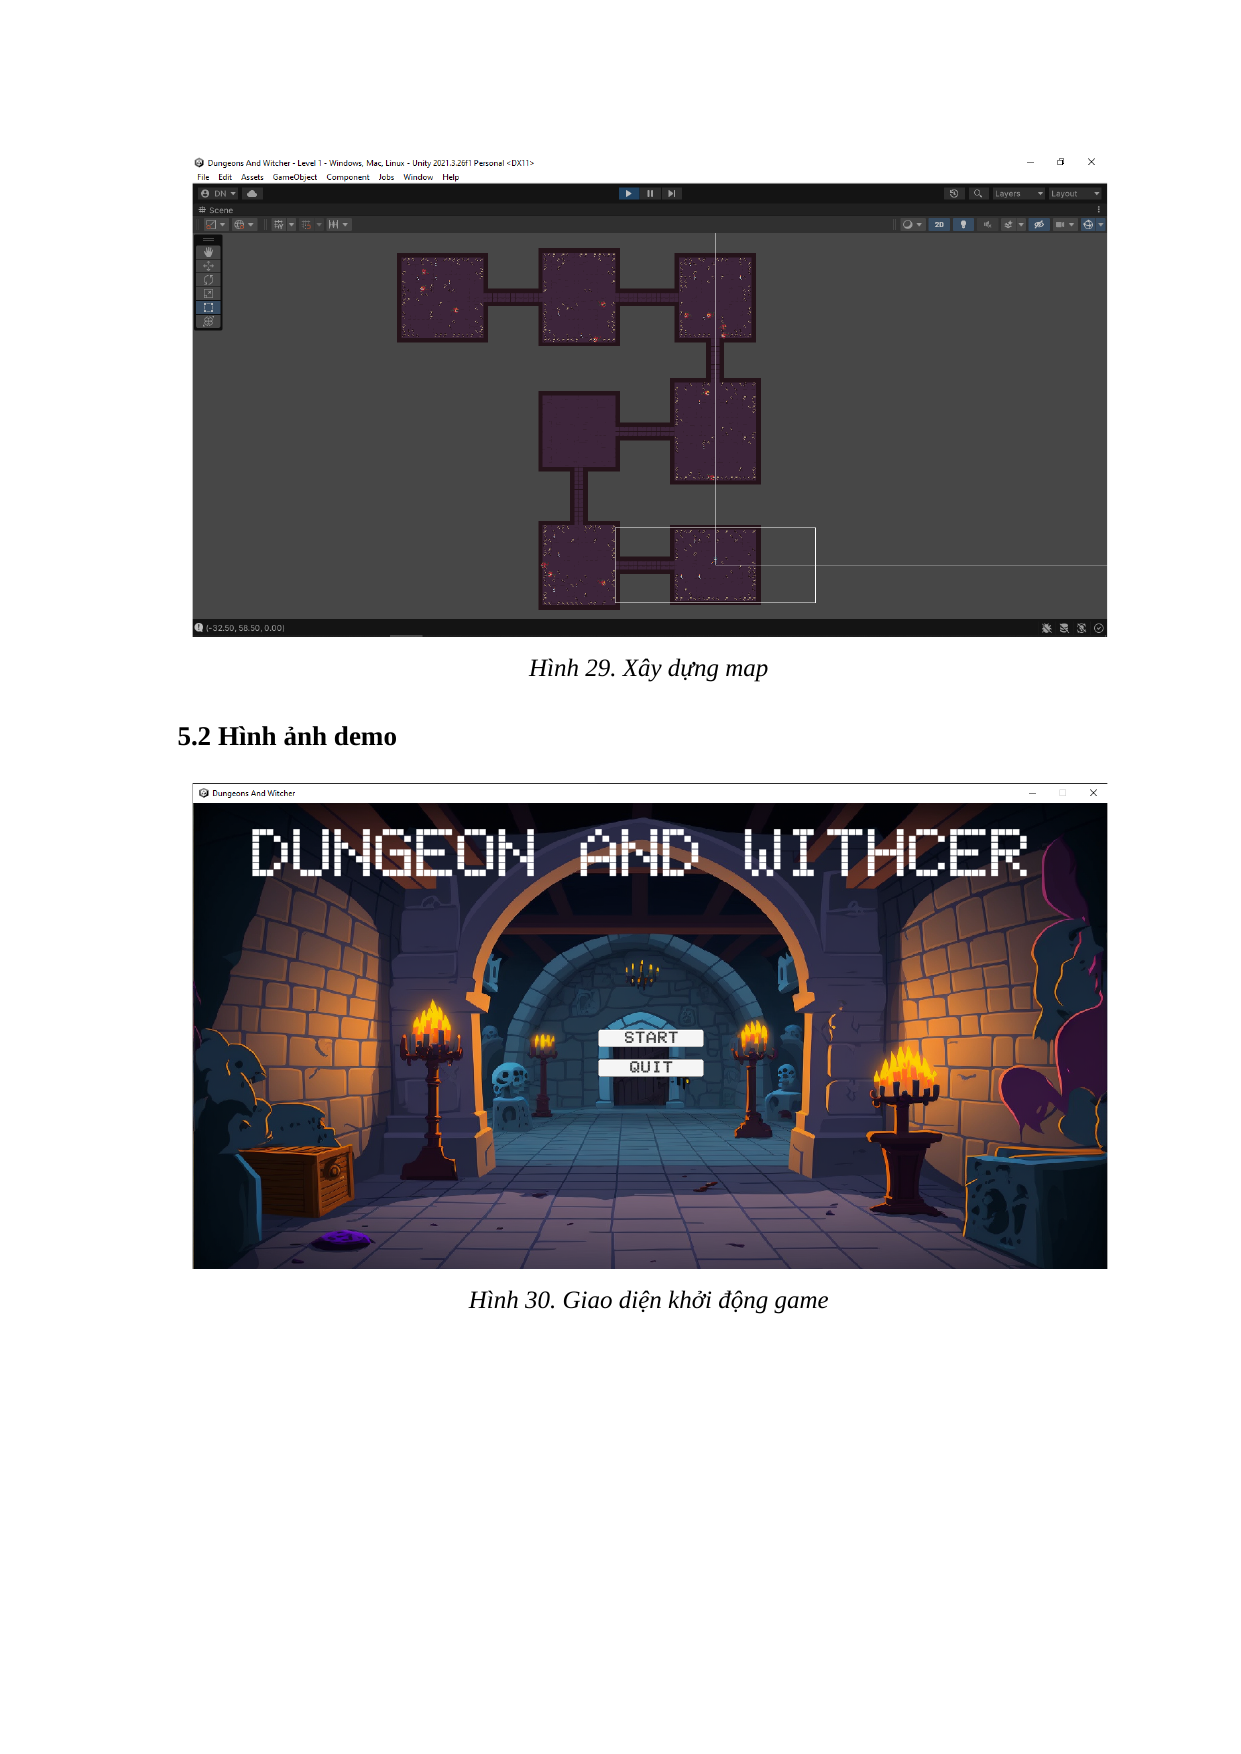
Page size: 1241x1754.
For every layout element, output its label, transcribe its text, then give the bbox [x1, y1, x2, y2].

picture [192, 783, 1108, 1269]
picture [192, 155, 1108, 637]
subtitle Hình ảnh demo [177, 719, 1122, 751]
